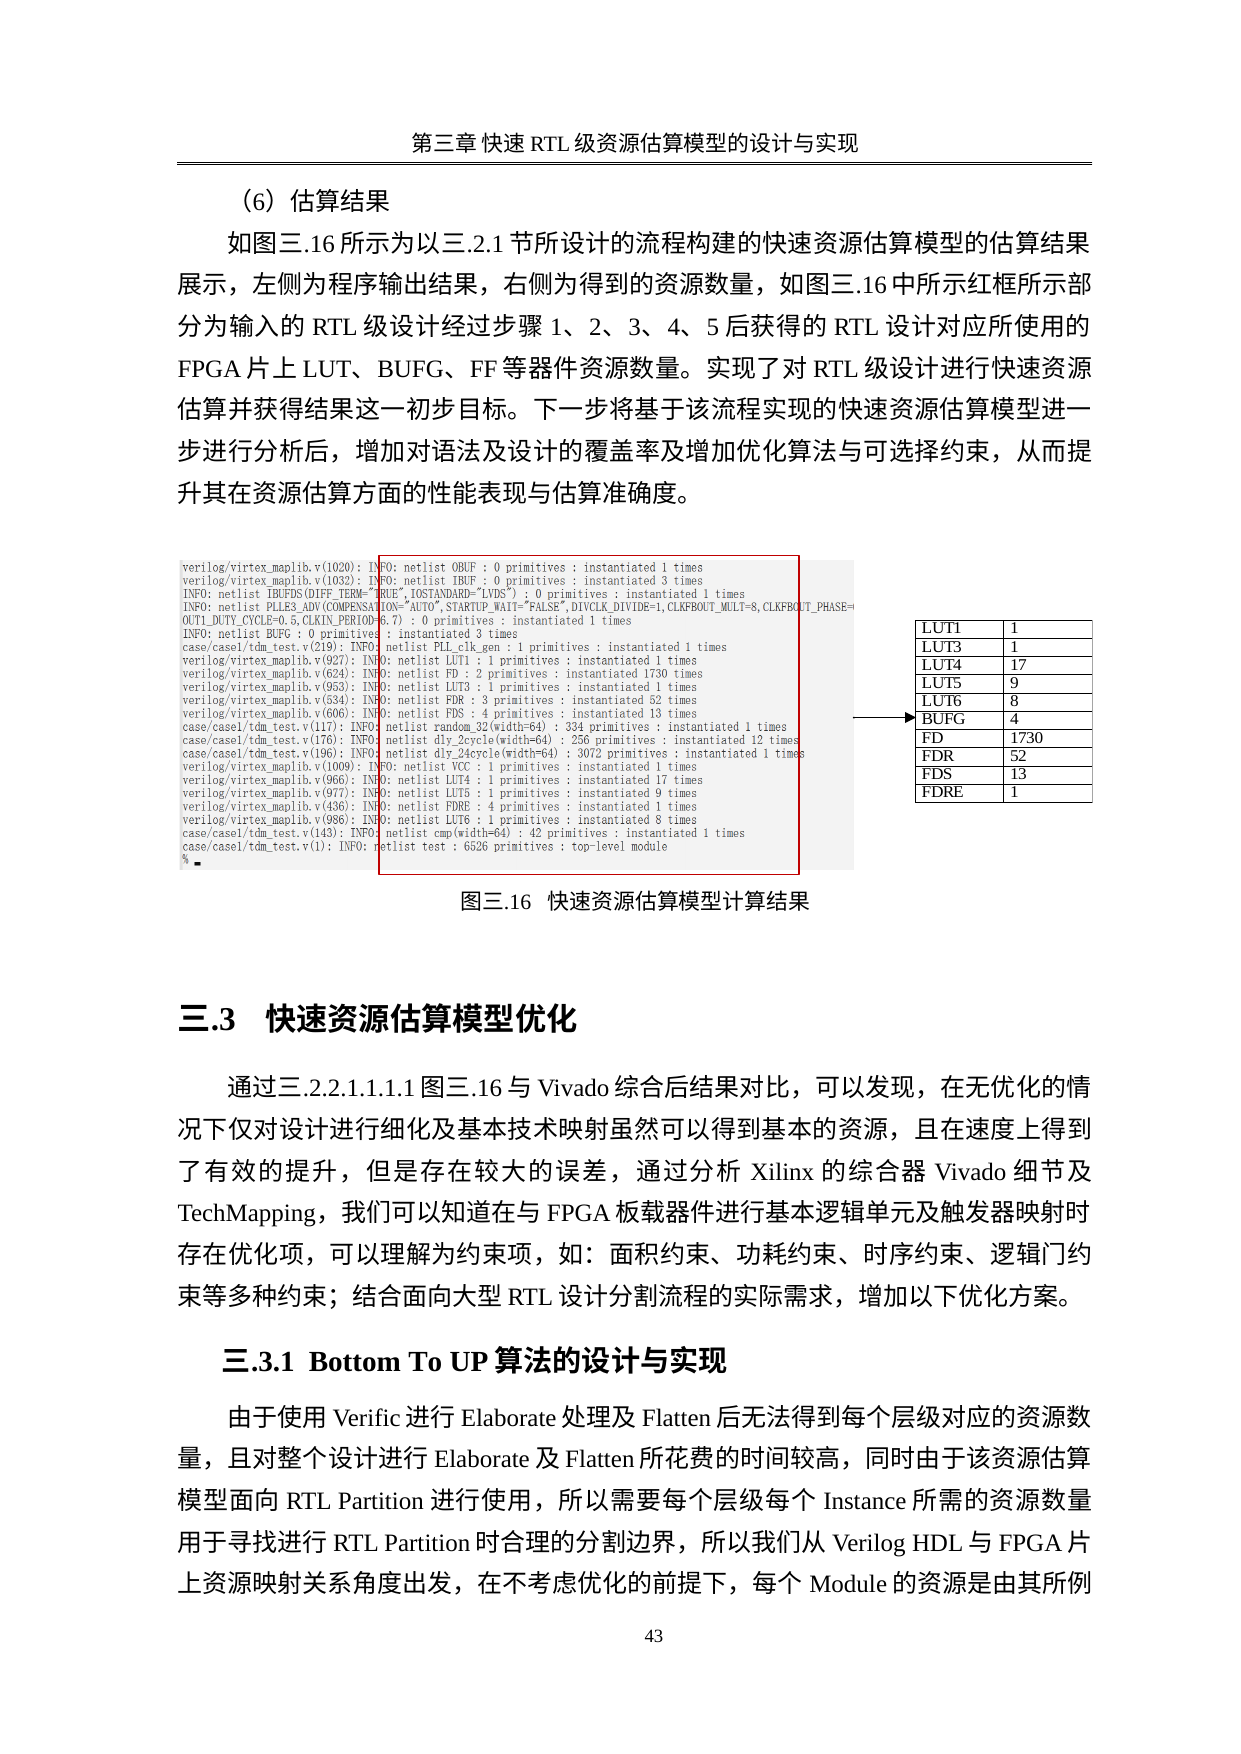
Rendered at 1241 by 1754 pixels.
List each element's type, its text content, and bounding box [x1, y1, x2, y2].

subtitle 快速资源估算模型优化 [177, 997, 1092, 1038]
text 快速资源估算模型计算结果 [177, 876, 1092, 918]
text 通过图3.21与Vivado综合后结果对比，可以发现，在无优化的情况下仅对设计进行细化及基本技术映射虽然可以得到基本的资源，且在速度上得到了有效的提升，但是存在较大的误差，通过分析Xilinx的综合器Vivado细节及TechMapping，我们可以知道在与FPGA板载器件进行基本逻辑单元及触发器映射时存在优化项，可以理解为约束项，如：面积约束、功耗约束、时序约束、逻辑门约束等多种约束；结合面向大型RTL设计分割流程的实际需求，增加以下优化方案。 [177, 1063, 1092, 1313]
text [177, 1393, 1092, 1601]
text 如图3.21所示为以3.2.1节所设计的流程构建的快速资源估算模型的估算结果展示，左侧为程序输出结果，右侧为得到的资源数量，如图3.21中所示红框所示部分为输入的RTL级设计经过步骤1、2、3、4、5后获得的RTL设计对应所使用的FPGA片上LUT、BUFG、FF等器件资源数量。实现了对RTL级设计进行快速资源估算并获得结果这一初步目标。下一步将基于该流程实现的快速资源估算模型进一步进行分析后，增加对语法及设计的覆盖率及增加优化算法与可选择约束，从而提升其在资源估算方面的性能表现与估算准确度。 [177, 219, 1092, 511]
subtitle Bottom To UP算法的设计与实现 [222, 1338, 1092, 1380]
text （6）估算结果 [177, 177, 1092, 219]
